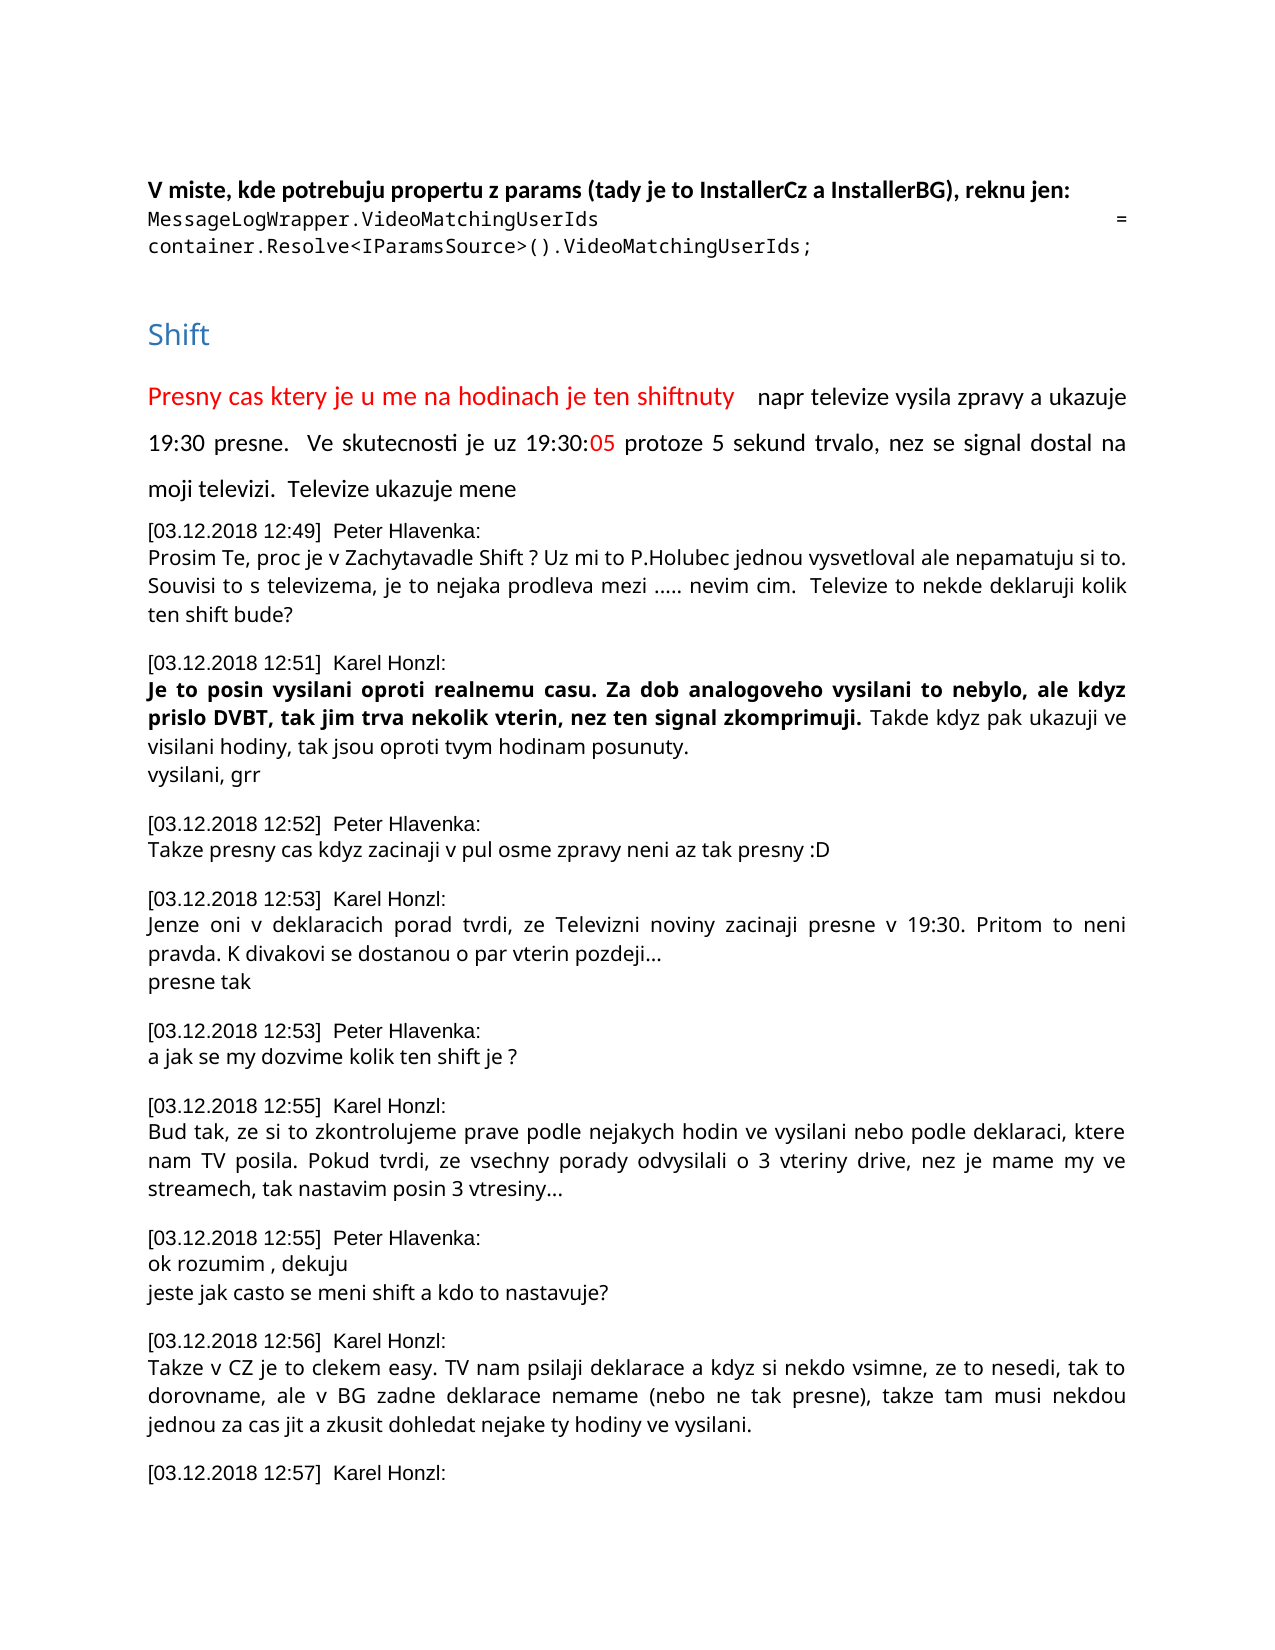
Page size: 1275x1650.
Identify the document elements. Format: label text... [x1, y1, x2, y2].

text ok rozumim , dekuju [148, 1249, 1127, 1278]
text Takze v CZ je to clekem easy. TV nam psilaji deklarace a kdyz si nekdo vsimne, ze to nesedi, tak to dorovname, ale v BG zadne deklarace nemame (nebo ne tak presne), takze tam musi nekdou jednou za cas jit a zkusit dohledat nejake ty hodiny ve vysilani. [148, 1353, 1127, 1438]
text presne tak [148, 967, 1127, 996]
text [‎03.‎12.‎2018 12:57] Karel Honzl: [148, 1461, 1127, 1485]
text [‎03.‎12.‎2018 12:52] Peter Hlavenka: [148, 811, 1127, 835]
text Presny cas ktery je u me na hodinach je ten shiftnuty napr televize vysila zpravy a ukazuje 19:30 presne. Ve skutecnosti je uz 19:30:05 protoze 5 sekund trvalo, nez se signal dostal na moji televizi. Televize ukazuje mene [148, 379, 1127, 504]
text [‎03.‎12.‎2018 12:55] Karel Honzl: [148, 1093, 1127, 1117]
text [‎03.‎12.‎2018 12:55] Peter Hlavenka: [148, 1226, 1127, 1249]
text Je to posin vysilani oproti realnemu casu. Za dob analogoveho vysilani to nebylo, ale kdyz prislo DVBT, tak jim trva nekolik vterin, nez ten signal zkomprimuji. Takde kdyz pak ukazuji ve visilani hodiny, tak jsou oproti tvym hodinam posunuty. [148, 675, 1127, 760]
text [‎03.‎12.‎2018 12:53] Karel Honzl: [148, 886, 1127, 910]
text vysilani, grr [148, 760, 1127, 789]
text V miste, kde potrebuju propertu z params (tady je to InstallerCz a InstallerBG), reknu jen: [148, 174, 1127, 205]
text [‎03.‎12.‎2018 12:49] Peter Hlavenka: [148, 519, 1127, 543]
text Takze presny cas kdyz zacinaji v pul osme zpravy neni az tak presny :D [148, 835, 1127, 864]
text [‎03.‎12.‎2018 12:56] Karel Honzl: [148, 1329, 1127, 1353]
text jeste jak casto se meni shift a kdo to nastavuje? [148, 1278, 1127, 1306]
text [‎03.‎12.‎2018 12:51] Karel Honzl: [148, 651, 1127, 675]
text Prosim Te, proc je v Zachytavadle Shift ? Uz mi to P.Holubec jednou vysvetloval ale nepamatuju si to. Souvisi to s televizema, je to nejaka prodleva mezi ..... nevim cim. Televize to nekde deklaruji kolik ten shift bude? [148, 543, 1127, 628]
text Bud tak, ze si to zkontrolujeme prave podle nejakych hodin ve vysilani nebo podle deklaraci, ktere nam TV posila. Pokud tvrdi, ze vsechny porady odvysilali o 3 vteriny drive, nez je mame my ve streamech, tak nastavim posin 3 vtresiny... [148, 1117, 1127, 1203]
text Jenze oni v deklaracich porad tvrdi, ze Televizni noviny zacinaji presne v 19:30. Pritom to neni pravda. K divakovi se dostanou o par vterin pozdeji... [148, 910, 1127, 967]
text MessageLogWrapper.VideoMatchingUserIds = container.Resolve<IParamsSource>().VideoMatchingUserIds; [148, 205, 1127, 259]
text a jak se my dozvime kolik ten shift je ? [148, 1042, 1127, 1071]
subtitle Shift [148, 314, 1127, 354]
text [‎03.‎12.‎2018 12:53] Peter Hlavenka: [148, 1018, 1127, 1042]
